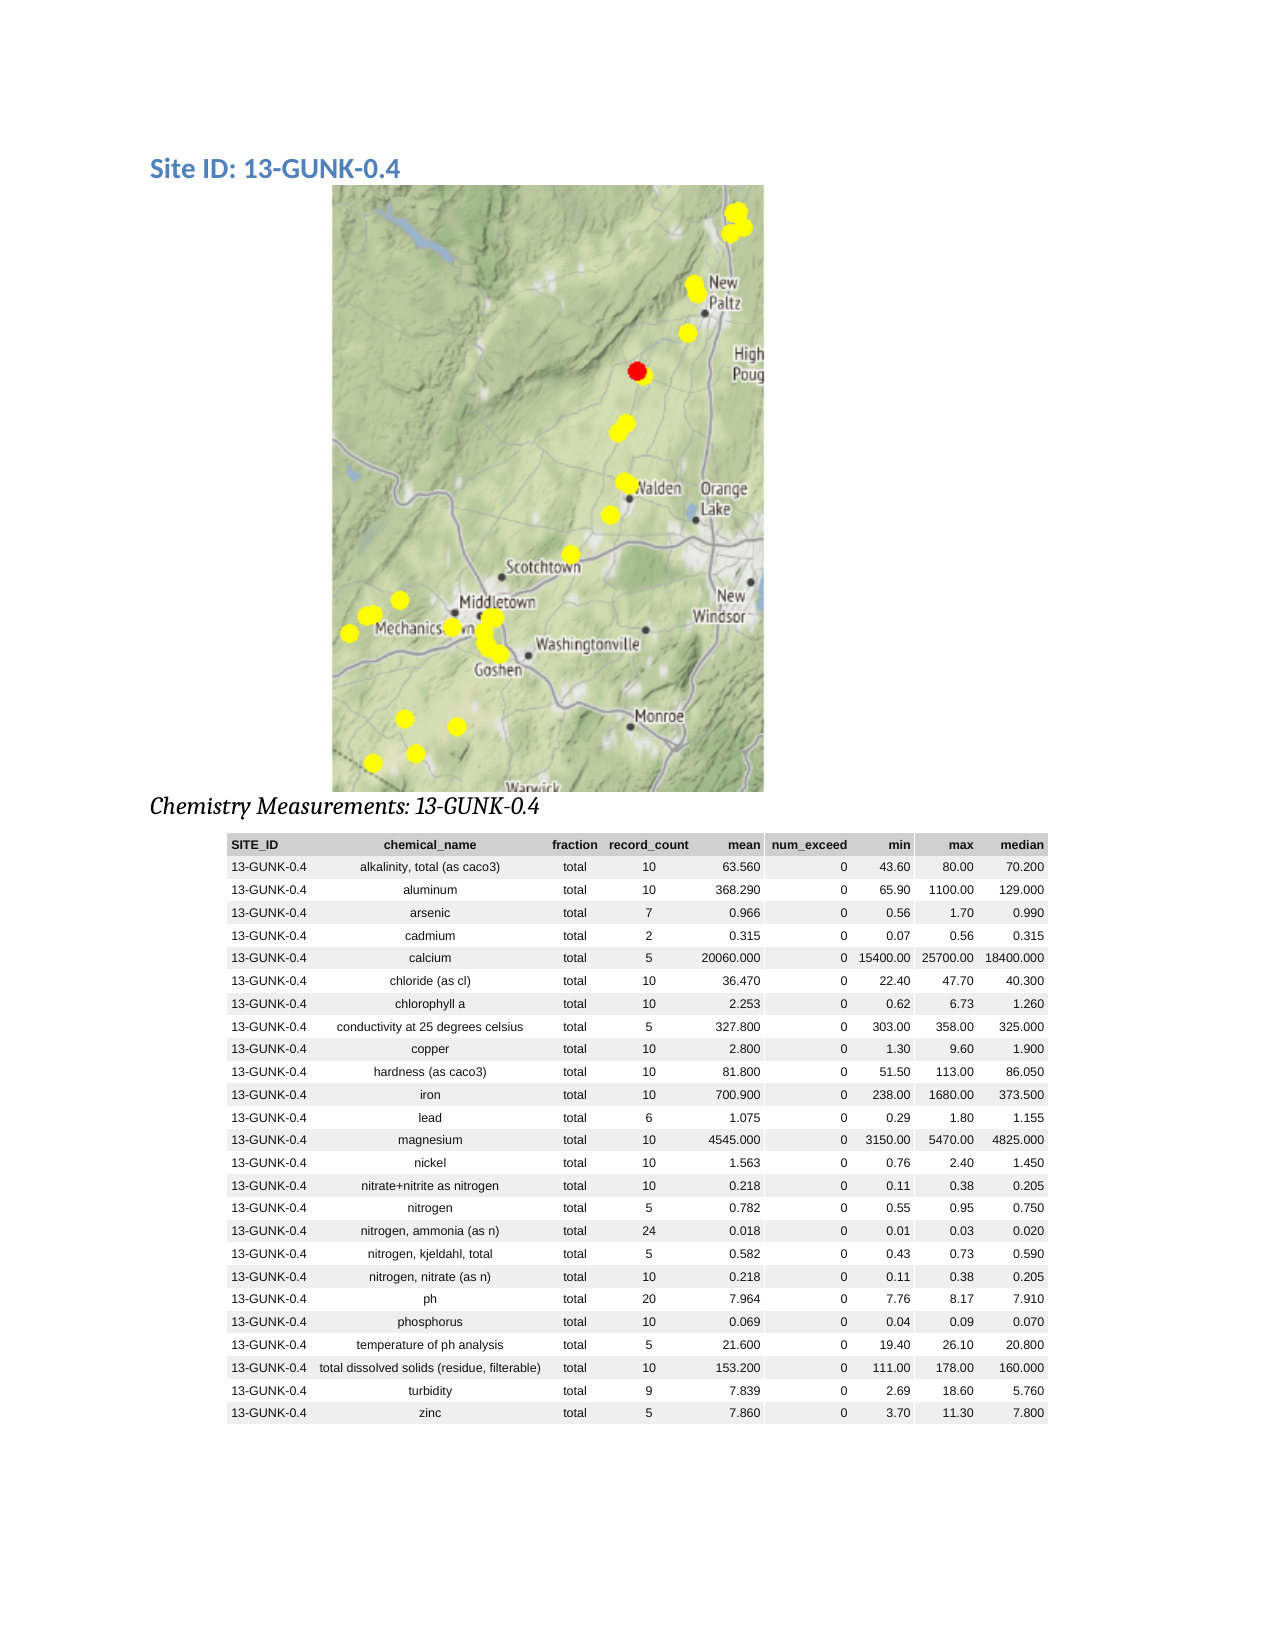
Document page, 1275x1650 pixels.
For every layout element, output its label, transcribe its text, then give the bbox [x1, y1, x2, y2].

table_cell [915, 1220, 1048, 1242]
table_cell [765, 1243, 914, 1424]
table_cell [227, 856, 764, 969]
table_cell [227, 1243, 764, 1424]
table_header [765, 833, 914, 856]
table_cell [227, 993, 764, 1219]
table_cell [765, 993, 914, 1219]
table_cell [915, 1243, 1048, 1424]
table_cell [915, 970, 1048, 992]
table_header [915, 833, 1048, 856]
text Chemistry Measurements: 13-GUNK-0.4 [150, 792, 1125, 821]
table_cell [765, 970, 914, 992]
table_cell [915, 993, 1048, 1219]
picture [168, 185, 927, 792]
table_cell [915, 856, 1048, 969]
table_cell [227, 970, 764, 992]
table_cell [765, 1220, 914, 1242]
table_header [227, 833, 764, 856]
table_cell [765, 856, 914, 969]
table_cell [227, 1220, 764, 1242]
